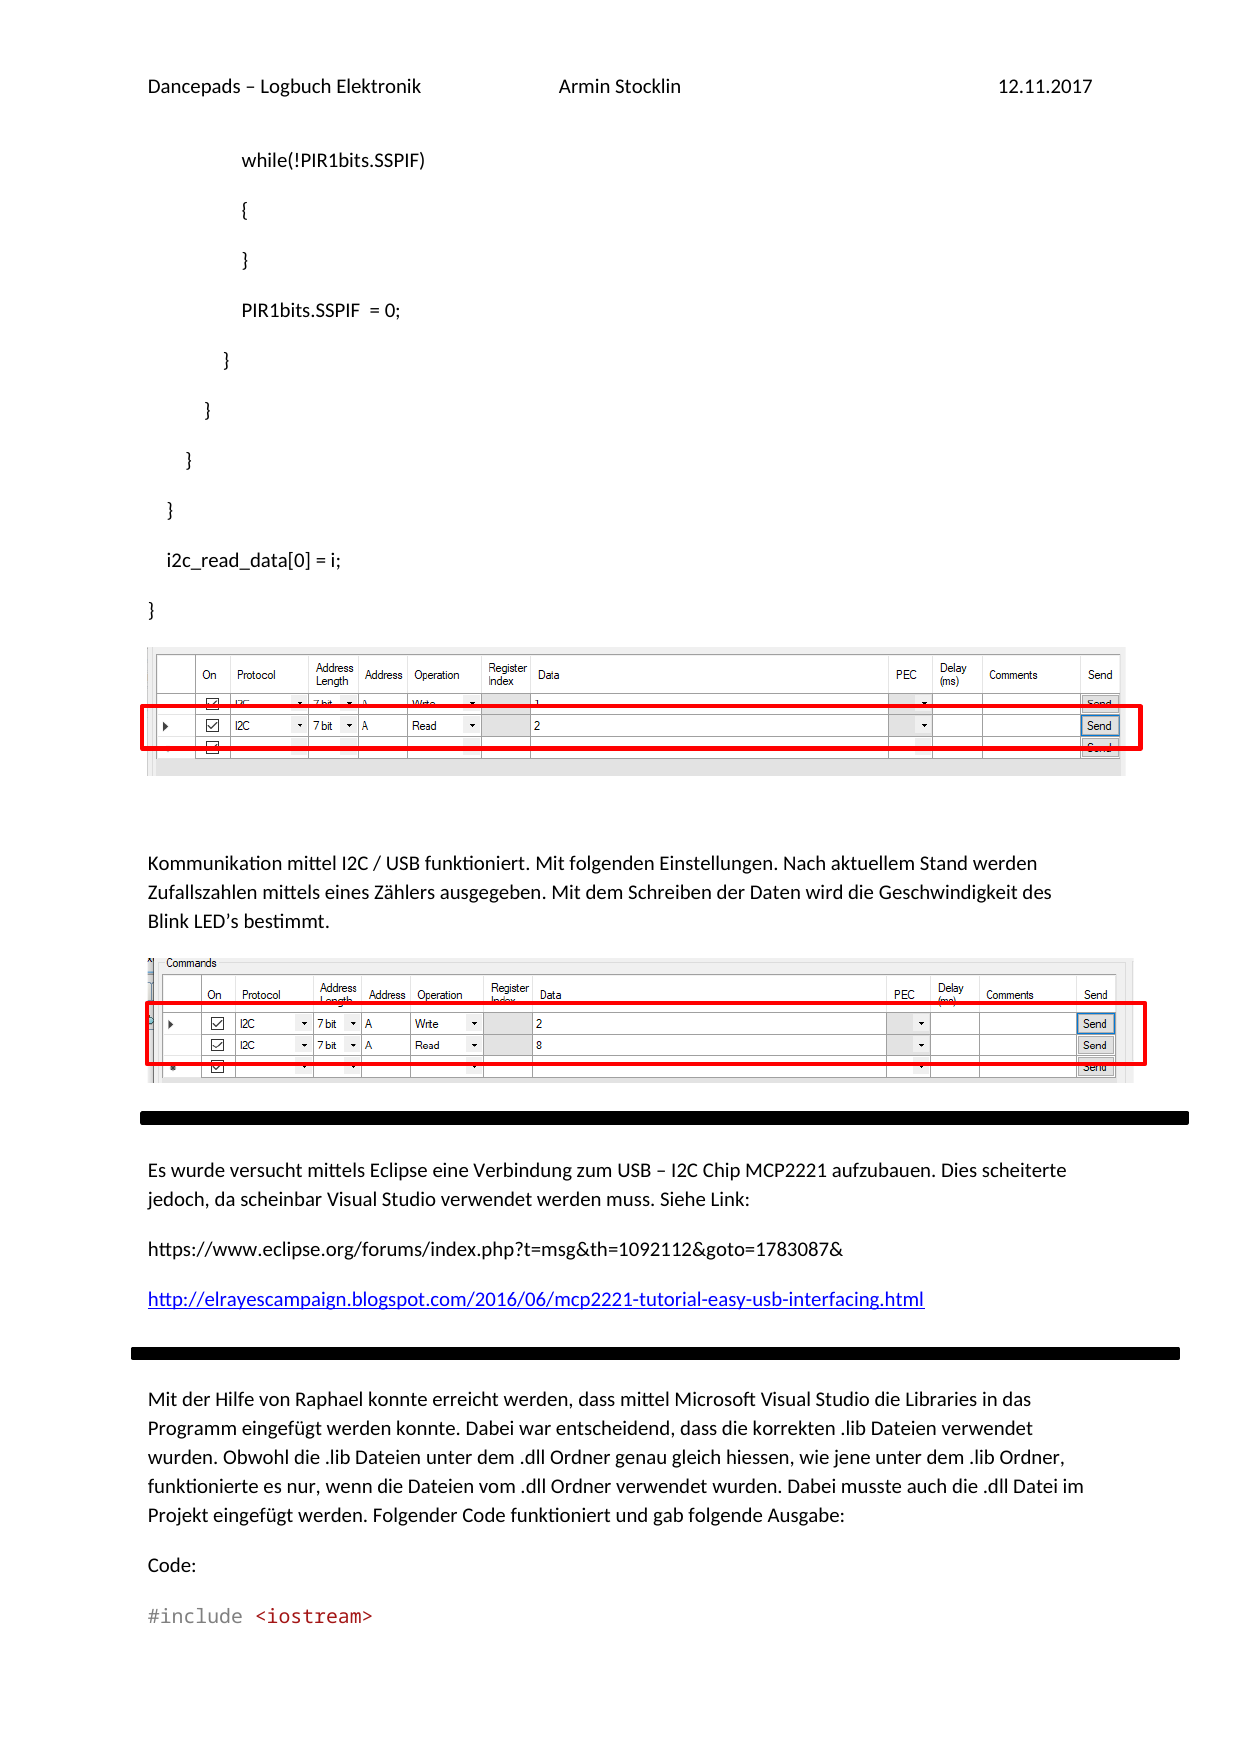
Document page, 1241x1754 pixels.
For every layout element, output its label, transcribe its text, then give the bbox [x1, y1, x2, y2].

text Mit der Hilfe von Raphael konnte erreicht werden, dass mittel Microsoft Visual Studio die Libraries in das Programm eingefügt werden konnte. Dabei war entscheidend, dass die korrekten .lib Dateien verwendet wurden. Obwohl die .lib Dateien unter dem .dll Ordner genau gleich hiessen, wie jene unter dem .lib Ordner, funktionierte es nur, wenn die Dateien vom .dll Ordner verwendet wurden. Dabei musste auch die .dll Datei im Projekt eingefügt werden. Folgender Code funktioniert und gab folgende Ausgabe: [148, 1386, 1093, 1528]
text https://www.eclipse.org/forums/index.php?t=msg&th=1092112&goto=1783087& [148, 1236, 1093, 1261]
text { [148, 198, 1093, 223]
text http://elrayescampaign.blogspot.com/2016/06/mcp2221-tutorial-easy-usb-interfacing.html [148, 1286, 1093, 1311]
text } [148, 598, 1093, 623]
picture [147, 708, 1126, 746]
text } [148, 348, 1093, 373]
text } [148, 248, 1093, 273]
picture [147, 1066, 1134, 1083]
text } [148, 398, 1093, 423]
text Es wurde versucht mittels Eclipse eine Verbindung zum USB – I2C Chip MCP2221 aufzubauen. Dies scheiterte jedoch, da scheinbar Visual Studio verwendet werden muss. Siehe Link: [148, 1157, 1093, 1211]
text while(!PIR1bits.SSPIF) [148, 148, 1093, 173]
text } [148, 498, 1093, 523]
text PIR1bits.SSPIF = 0; [148, 298, 1093, 323]
text #include <iostream> [148, 1603, 1093, 1630]
picture [147, 647, 1126, 704]
picture [147, 958, 1134, 1001]
picture [147, 751, 1126, 776]
text } [148, 448, 1093, 473]
picture [149, 1005, 1134, 1062]
text i2c_read_data[0] = i; [148, 548, 1093, 573]
text Kommunikation mittel I2C / USB funktioniert. Mit folgenden Einstellungen. Nach aktuellem Stand werden Zufallszahlen mittels eines Zählers ausgegeben. Mit dem Schreiben der Daten wird die Geschwindigkeit des Blink LED’s bestimmt. [148, 850, 1093, 934]
text Code: [148, 1553, 1093, 1578]
